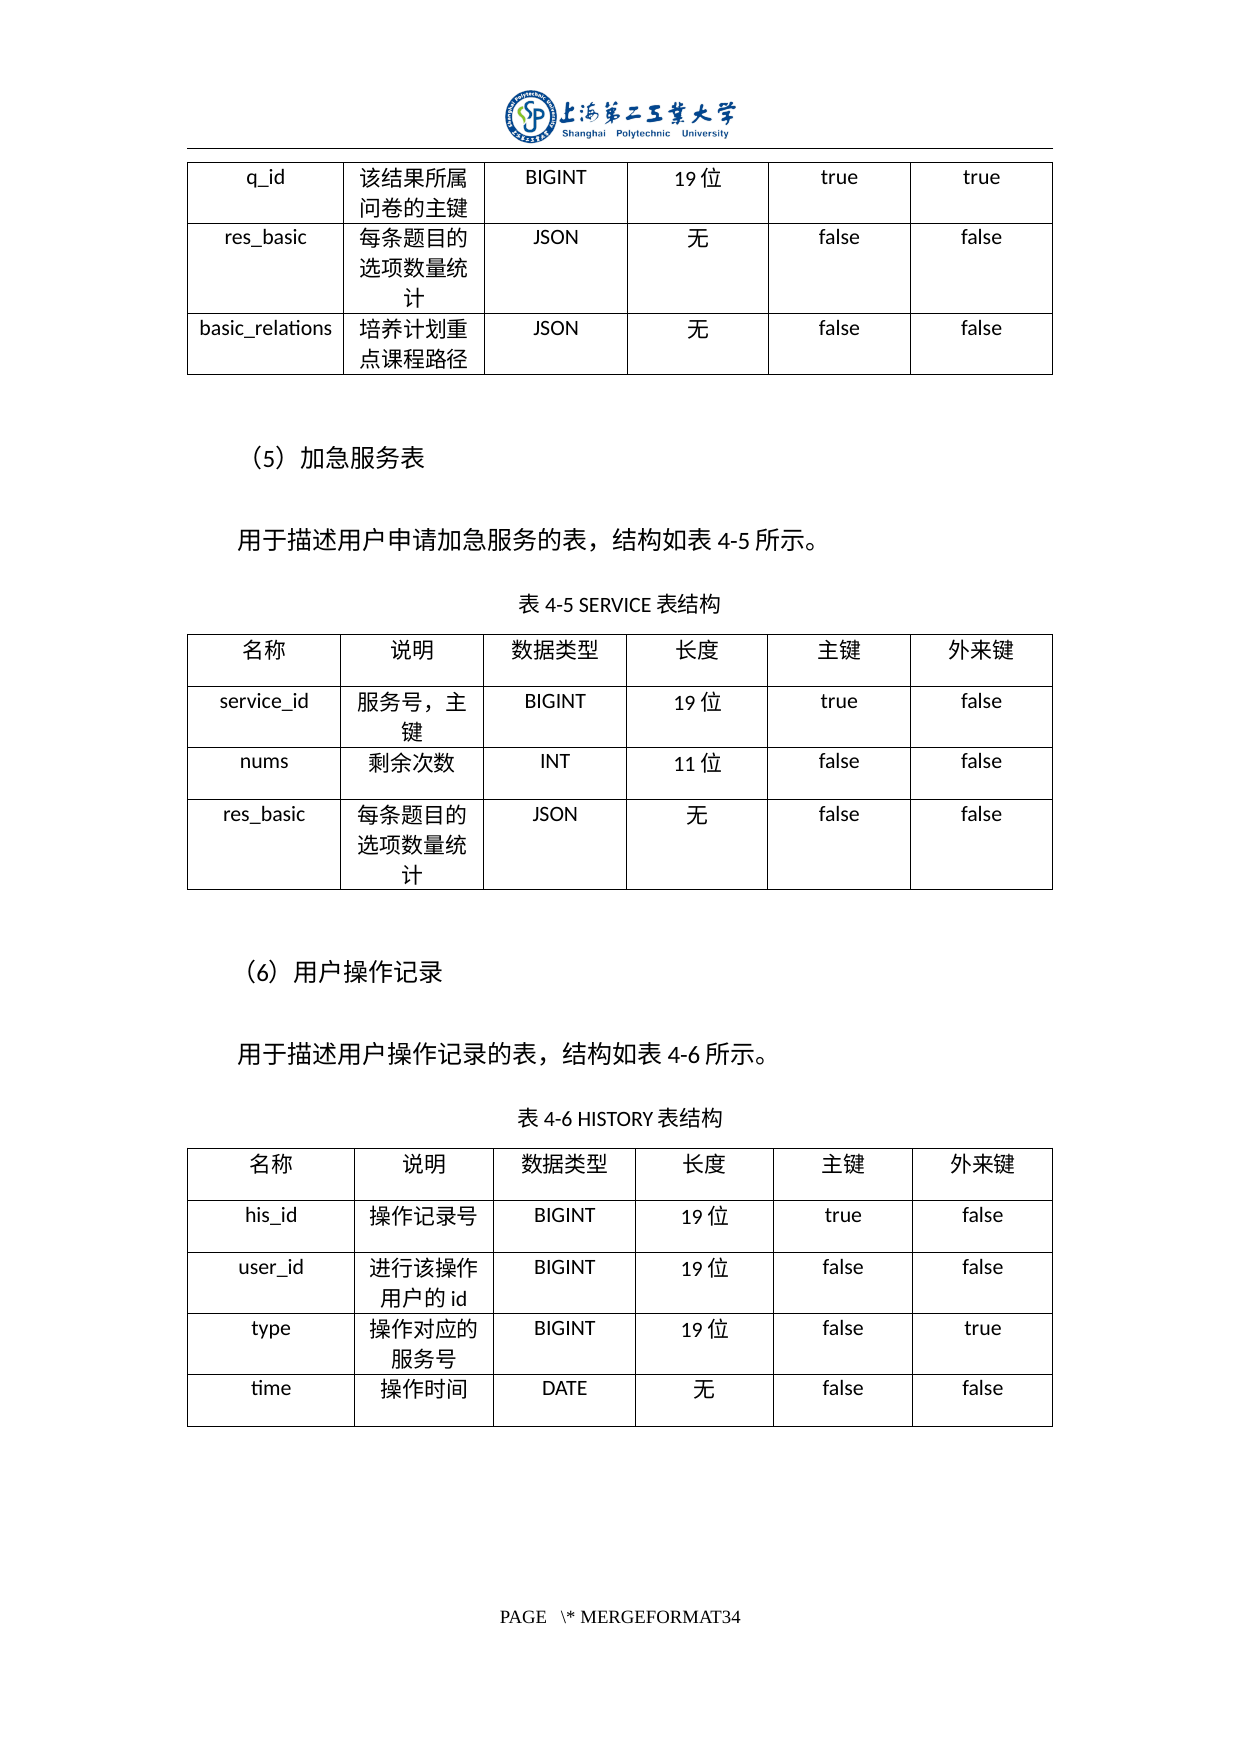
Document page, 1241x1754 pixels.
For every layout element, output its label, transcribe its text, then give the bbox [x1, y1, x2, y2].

table_cell 该结果所属问卷的主键 [344, 163, 484, 222]
table_cell res_basic [188, 224, 343, 313]
picture [503, 88, 737, 146]
table_cell false [913, 1253, 1052, 1313]
table_cell 19位 [636, 1253, 773, 1313]
text （5）加急服务表 [187, 424, 1053, 489]
table_cell false [768, 800, 910, 889]
table_cell false [911, 800, 1052, 889]
table_cell true [911, 163, 1052, 222]
table_cell 19位 [636, 1201, 773, 1252]
table_cell false [911, 314, 1052, 373]
table_cell JSON [485, 314, 627, 373]
table_cell true [913, 1314, 1052, 1373]
table_cell true [768, 687, 910, 747]
table_cell 无 [628, 224, 768, 313]
table_cell false [911, 224, 1052, 313]
table_cell 服务号，主键 [341, 687, 483, 747]
table_cell 无 [627, 800, 767, 889]
table_header 名称 [188, 1149, 354, 1200]
table_cell 每条题目的选项数量统计 [341, 800, 483, 889]
table_cell JSON [484, 800, 626, 889]
table_cell true [769, 163, 910, 222]
table_header 名称 [188, 635, 340, 686]
table_cell 无 [636, 1375, 773, 1426]
table_header 主键 [768, 635, 910, 686]
table_cell q_id [188, 163, 343, 222]
table_cell 培养计划重点课程路径 [344, 314, 484, 373]
table_cell nums [188, 748, 340, 799]
table_cell 无 [628, 314, 768, 373]
table_cell user_id [188, 1253, 354, 1313]
table_cell 剩余次数 [341, 748, 483, 799]
text 用于描述用户申请加急服务的表，结构如表4-5所示。 [187, 507, 1053, 572]
table_cell 19位 [627, 687, 767, 747]
text 表4-5 SERVICE表结构 [187, 589, 1053, 619]
table_cell 19位 [636, 1314, 773, 1373]
table_cell 操作对应的服务号 [355, 1314, 493, 1373]
table_cell BIGINT [484, 687, 626, 747]
table_cell 操作时间 [355, 1375, 493, 1426]
table_cell BIGINT [494, 1201, 635, 1252]
table_header 数据类型 [494, 1149, 635, 1200]
table_cell 11位 [627, 748, 767, 799]
table_cell 操作记录号 [355, 1201, 493, 1252]
table_cell res_basic [188, 800, 340, 889]
table_cell true [774, 1201, 912, 1252]
text （6）用户操作记录 [187, 938, 1053, 1003]
table_cell 19位 [628, 163, 768, 222]
table_header 说明 [341, 635, 483, 686]
table_cell 进行该操作用户的id [355, 1253, 493, 1313]
table_cell false [769, 224, 910, 313]
table_cell BIGINT [485, 163, 627, 222]
table_cell false [774, 1253, 912, 1313]
table_cell 每条题目的选项数量统计 [344, 224, 484, 313]
table_header 外来键 [913, 1149, 1052, 1200]
text 用于描述用户操作记录的表，结构如表4-6所示。 [187, 1021, 1053, 1086]
table_cell false [768, 748, 910, 799]
table_header 数据类型 [484, 635, 626, 686]
table_cell BIGINT [494, 1253, 635, 1313]
table_cell JSON [485, 224, 627, 313]
table_header 长度 [636, 1149, 773, 1200]
table_cell false [769, 314, 910, 373]
table_cell false [913, 1375, 1052, 1426]
table_header 说明 [355, 1149, 493, 1200]
table_header 外来键 [911, 635, 1052, 686]
table_cell false [911, 687, 1052, 747]
table_cell BIGINT [494, 1314, 635, 1373]
table_cell false [913, 1201, 1052, 1252]
table_cell false [774, 1314, 912, 1373]
table_cell INT [484, 748, 626, 799]
text 表4-6 HISTORY表结构 [187, 1103, 1053, 1133]
table_cell type [188, 1314, 354, 1373]
table_header 长度 [627, 635, 767, 686]
table_cell time [188, 1375, 354, 1426]
table_cell false [774, 1375, 912, 1426]
table_cell his_id [188, 1201, 354, 1252]
table_header 主键 [774, 1149, 912, 1200]
table_cell basic_relations [188, 314, 343, 373]
table_cell service_id [188, 687, 340, 747]
table_cell false [911, 748, 1052, 799]
table_cell DATE [494, 1375, 635, 1426]
